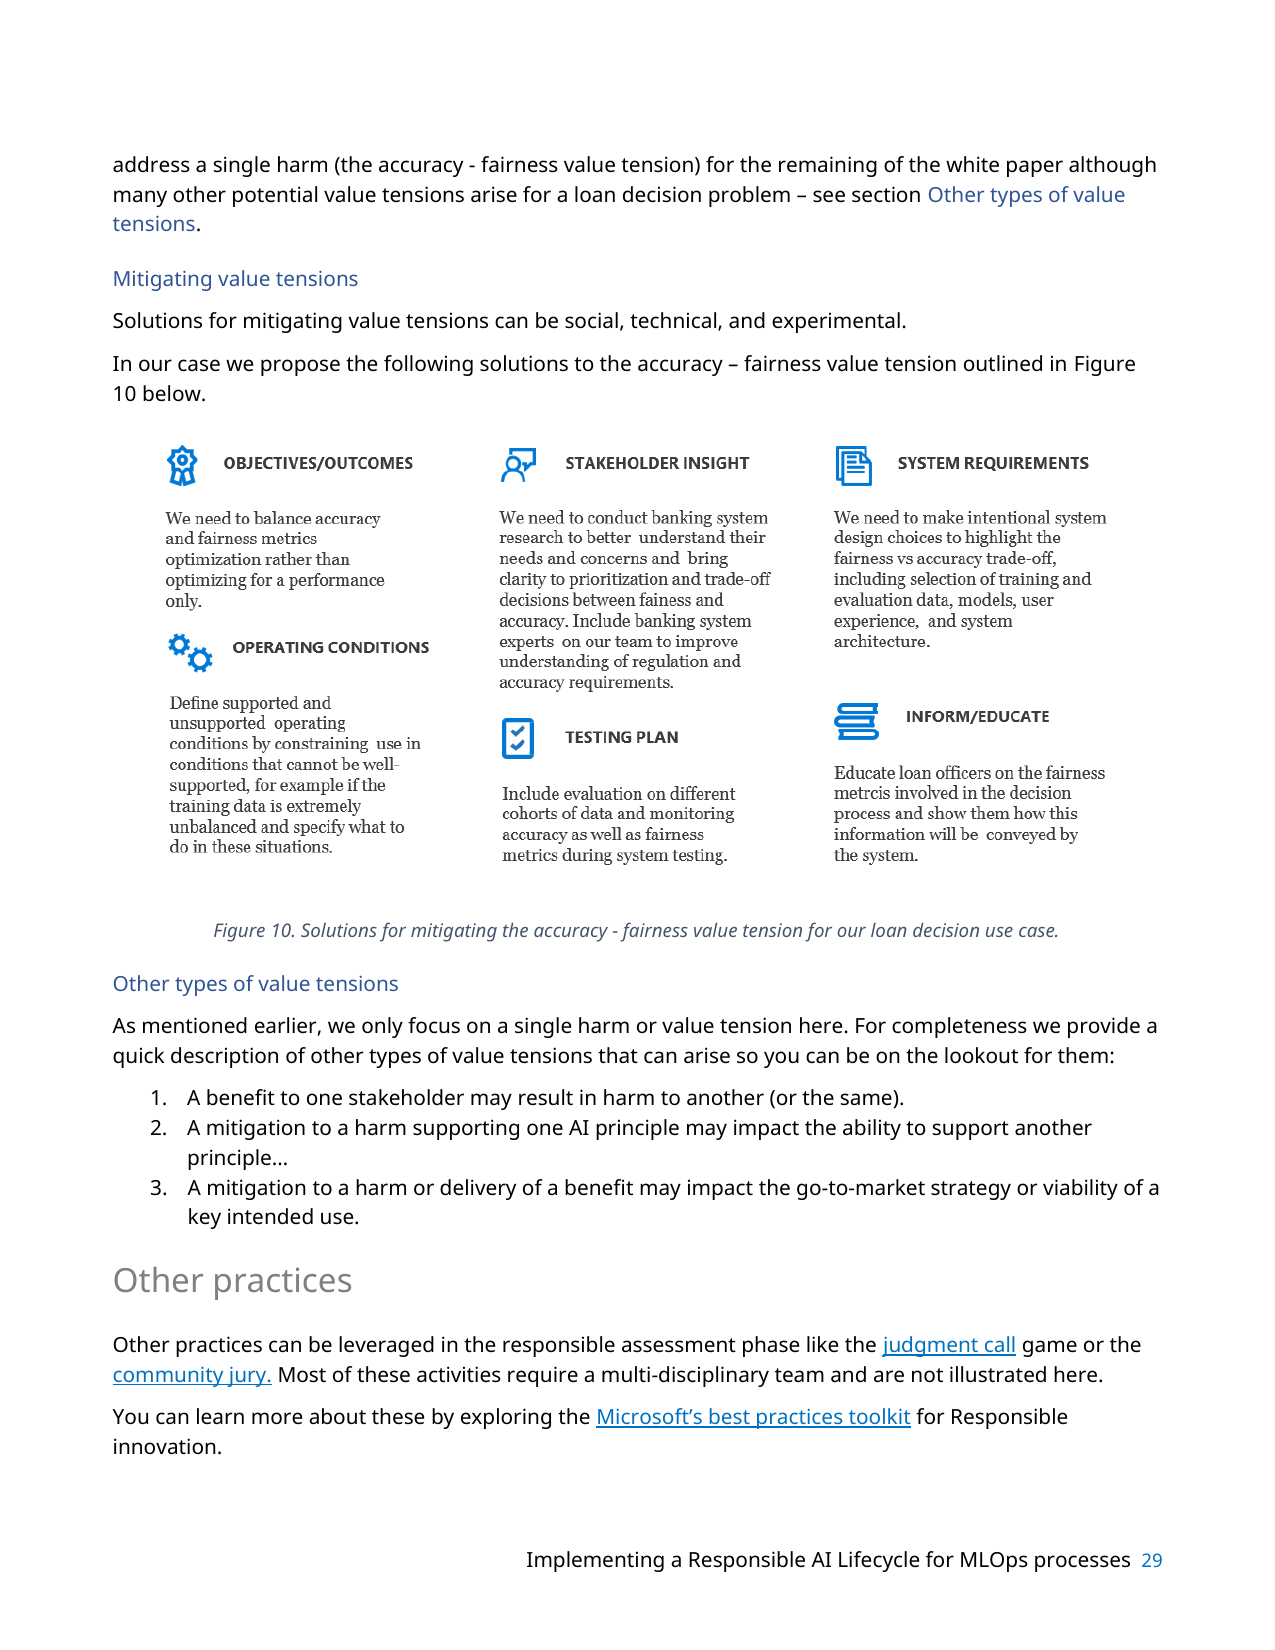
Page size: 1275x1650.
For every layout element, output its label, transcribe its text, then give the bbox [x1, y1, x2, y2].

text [112, 150, 1162, 238]
text As mentioned earlier, we only focus on a single harm or value tension here. For completeness we provide a quick description of other types of value tensions that can arise so you can be on the lookout for them: [112, 1011, 1162, 1069]
list A benefit to one stakeholder may result in harm to another (or the same). [150, 1083, 1162, 1112]
text Solutions for mitigating value tensions can be social, technical, and experimental. [112, 307, 1162, 335]
list A mitigation to a harm or delivery of a benefit may impact the go-to-market strategy or viability of a key intended use. [150, 1173, 1162, 1231]
list A mitigation to a harm supporting one AI principle may impact the ability to support another principle… [150, 1113, 1162, 1171]
picture [149, 421, 1126, 904]
subtitle Mitigating value tensions [112, 264, 1162, 293]
subtitle Other types of value tensions [112, 969, 1162, 997]
text Other practices can be leveraged in the responsible assessment phase like the judgment call game or the community jury. Most of these activities require a multi-disciplinary team and are not illustrated here. [112, 1330, 1162, 1388]
text You can learn more about these by exploring the Microsoft’s best practices toolkit for Responsible innovation. [112, 1402, 1162, 1460]
subtitle Other practices [112, 1257, 1162, 1303]
